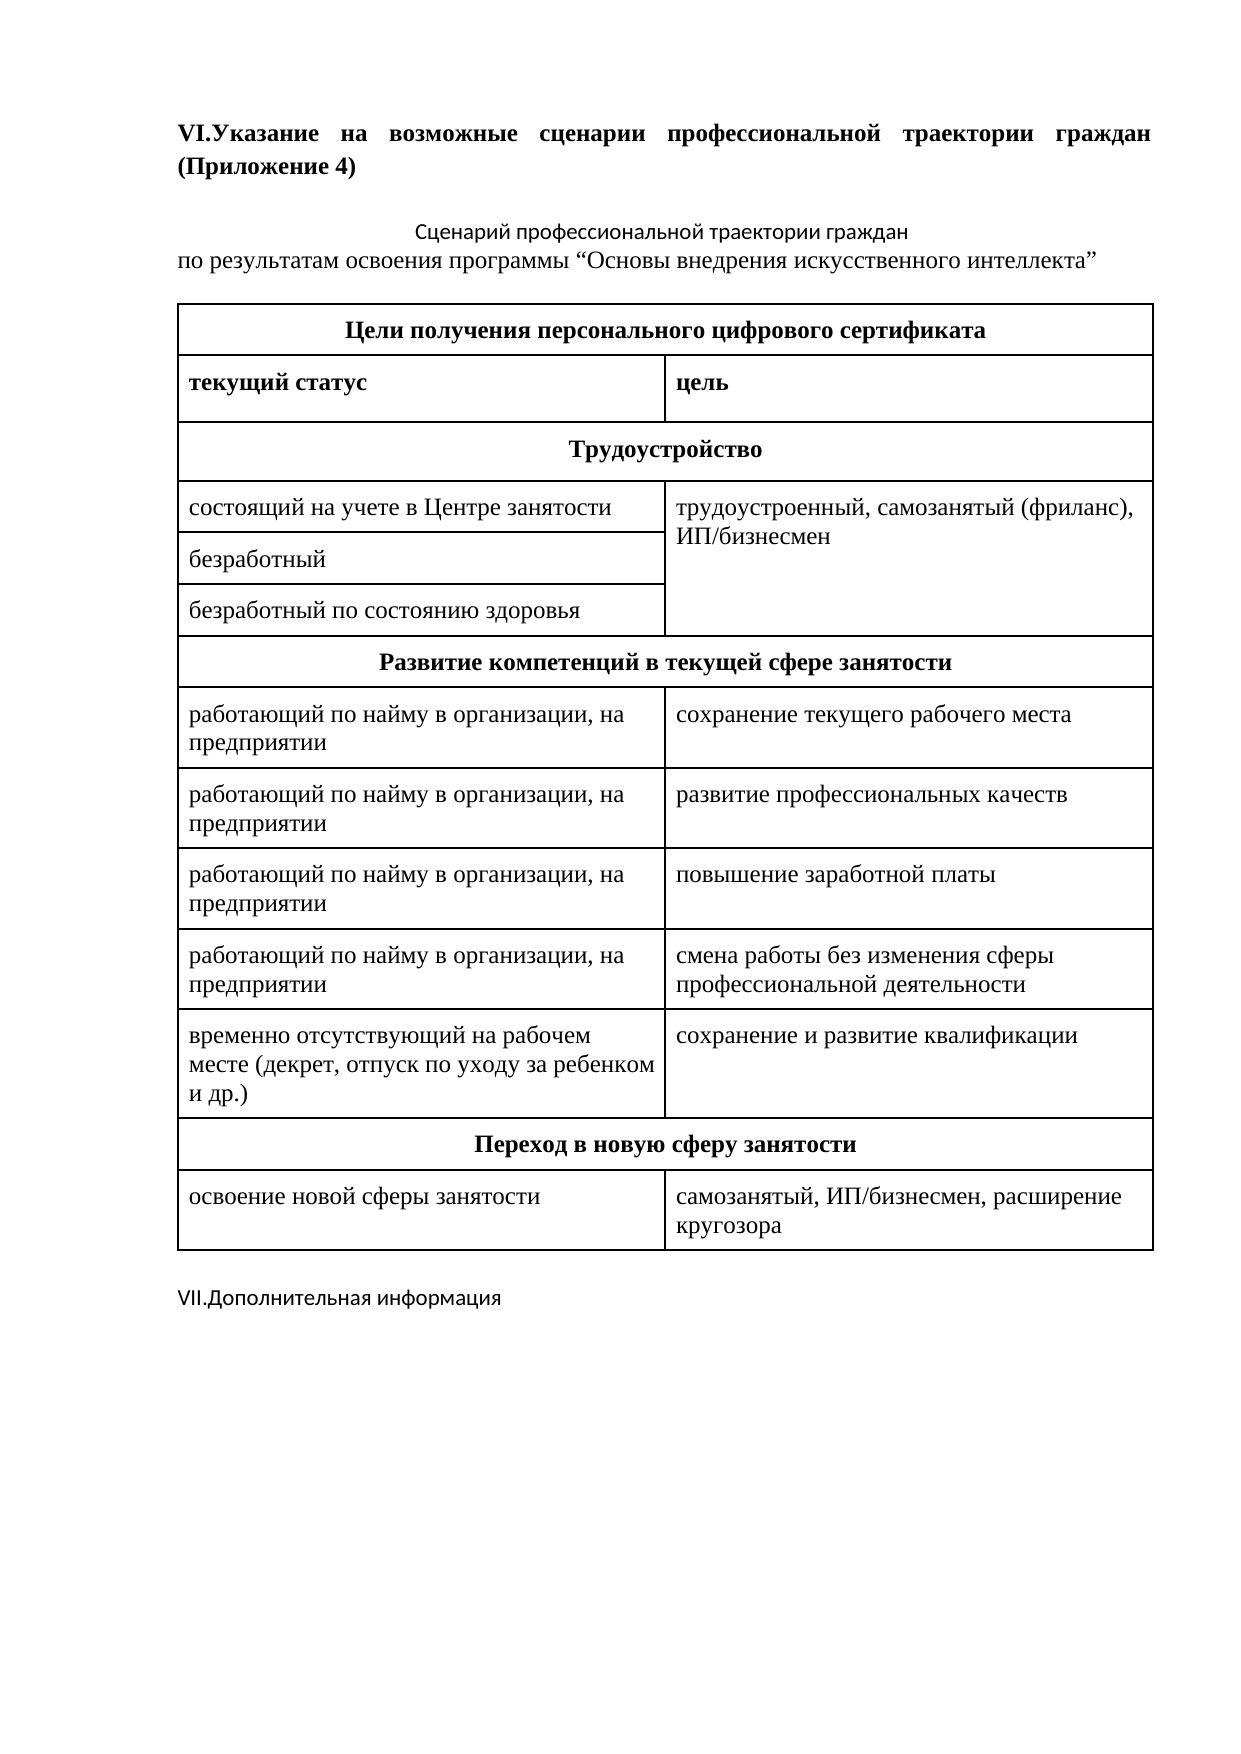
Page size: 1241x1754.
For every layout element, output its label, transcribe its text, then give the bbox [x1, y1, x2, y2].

table_cell текущий статус [179, 356, 664, 421]
table_cell освоение новой сферы занятости [179, 1171, 664, 1249]
table_cell безработный [179, 533, 664, 583]
table_cell цель [666, 356, 1152, 421]
table_cell смена работы без изменения сферы профессиональной деятельности [666, 930, 1152, 1008]
table_cell развитие профессиональных качеств [666, 769, 1152, 847]
table_cell самозанятый, ИП/бизнесмен, расширение кругозора [666, 1171, 1152, 1249]
table_cell безработный по состоянию здоровья [179, 585, 664, 634]
table_cell работающий по найму в организации, на предприятии [179, 769, 664, 847]
table_cell работающий по найму в организации, на предприятии [179, 930, 664, 1008]
text VI.Указание на возможные сценарии профессиональной траектории граждан (Приложение 4) [177, 147, 1152, 180]
table_cell повышение заработной платы [666, 849, 1152, 927]
table_cell сохранение текущего рабочего места [666, 688, 1152, 767]
table_header Цели получения персонального цифрового сертификата [179, 305, 1152, 354]
table_cell Переход в новую сферу занятости [179, 1119, 1152, 1169]
table_cell временно отсутствующий на рабочем месте (декрет, отпуск по уходу за ребенком и др.) [179, 1010, 664, 1117]
table_cell работающий по найму в организации, на предприятии [179, 849, 664, 927]
text по результатам освоения программы “Основы внедрения искусственного интеллекта” [177, 245, 1152, 274]
table_cell состоящий на учете в Центре занятости [179, 482, 664, 531]
table_cell Трудоустройство [179, 423, 1152, 479]
table_cell работающий по найму в организации, на предприятии [179, 688, 664, 767]
table_cell Развитие компетенций в текущей сфере занятости [179, 637, 1152, 686]
table_cell трудоустроенный, самозанятый (фриланс), ИП/бизнесмен [666, 482, 1152, 634]
table_cell сохранение и развитие квалификации [666, 1010, 1152, 1117]
